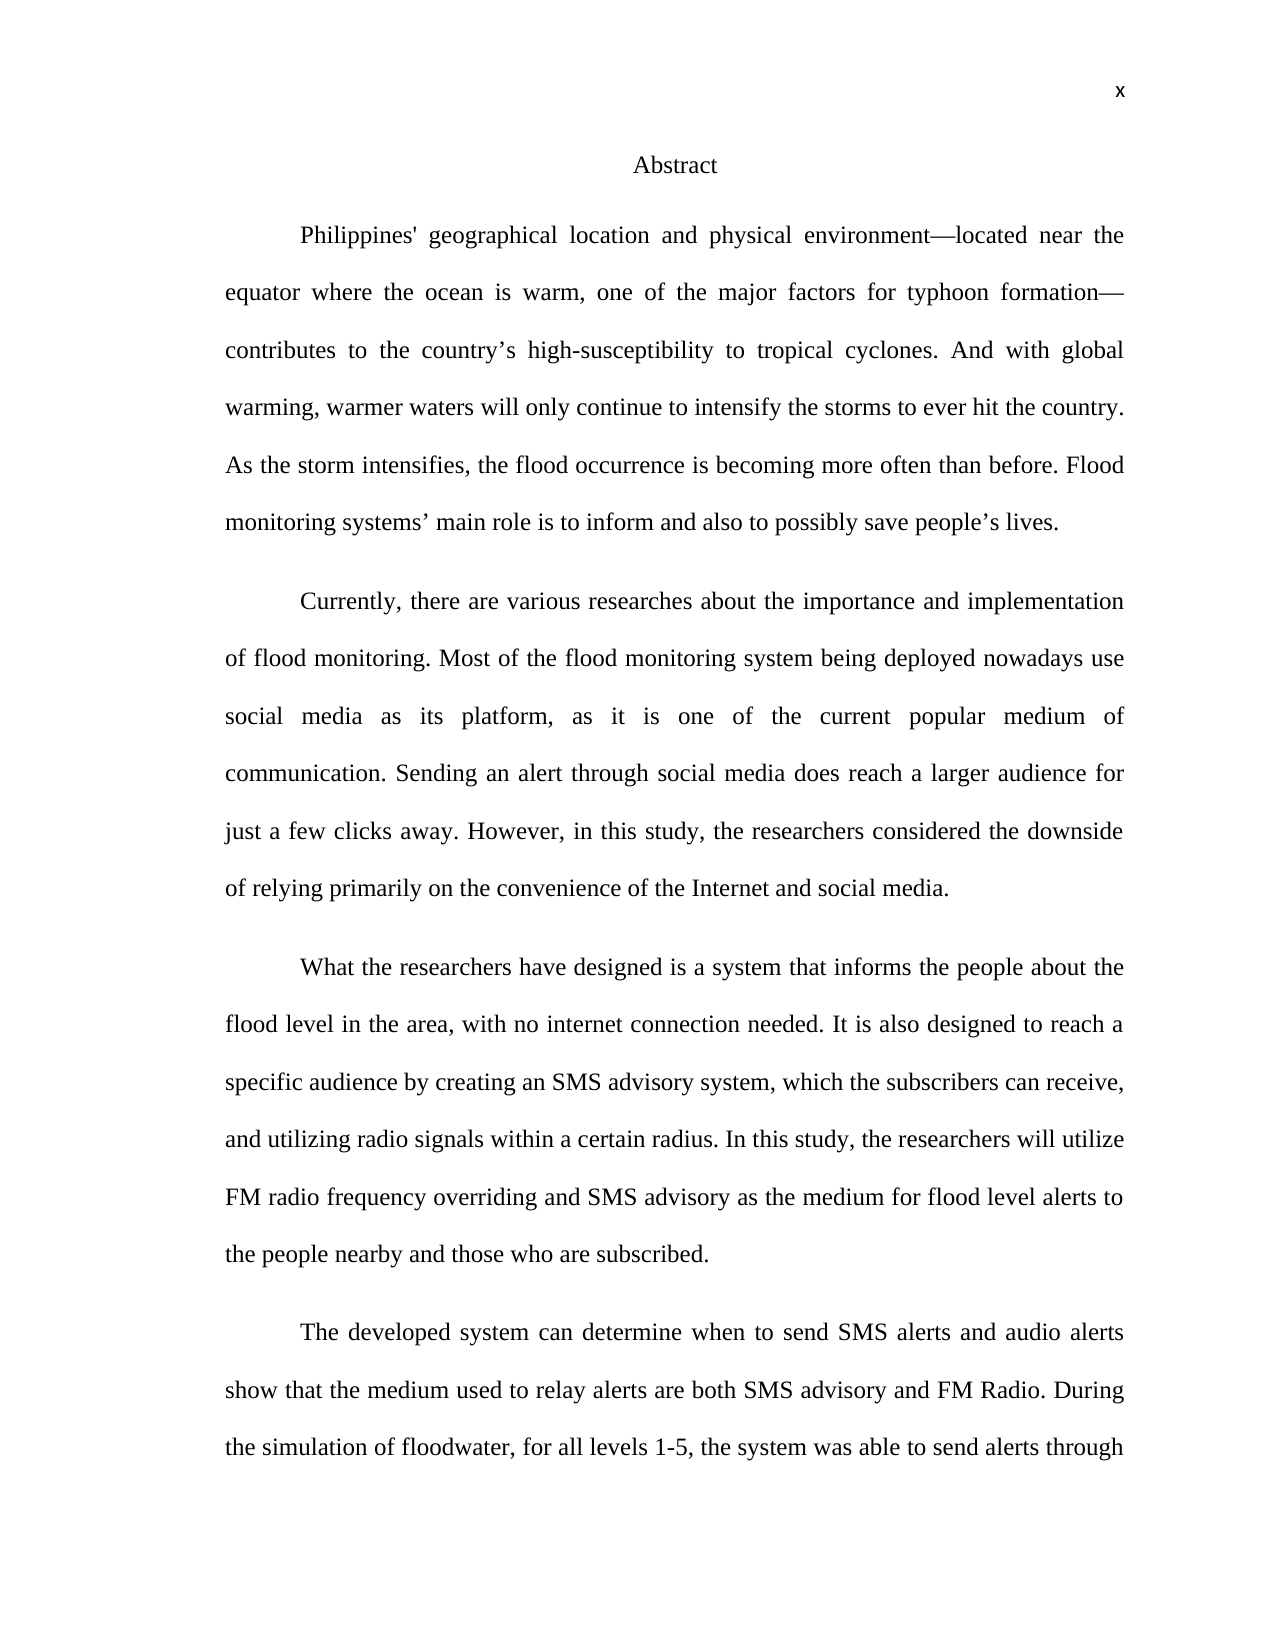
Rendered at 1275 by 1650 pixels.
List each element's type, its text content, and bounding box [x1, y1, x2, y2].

text Philippines' geographical location and physical environment—located near the equator where the ocean is warm, one of the major factors for typhoon formation—contributes to the country’s high-susceptibility to tropical cyclones. And with global warming, warmer waters will only continue to intensify the storms to ever hit the country. As the storm intensifies, the flood occurrence is becoming more often than before. Flood monitoring systems’ main role is to inform and also to possibly save people’s lives. [225, 220, 1125, 536]
text Currently, there are various researches about the importance and implementation of flood monitoring. Most of the flood monitoring system being deployed nowadays use social media as its platform, as it is one of the current popular medium of communication. Sending an alert through social media does reach a larger audience for just a few clicks away. However, in this study, the researchers considered the downside of relying primarily on the convenience of the Internet and social media. [225, 586, 1125, 902]
subtitle Abstract [225, 150, 1125, 179]
text What the researchers have designed is a system that informs the people about the flood level in the area, with no internet connection needed. It is also designed to reach a specific audience by creating an SMS advisory system, which the subscribers can receive, and utilizing radio signals within a certain radius. In this study, the researchers will utilize FM radio frequency overriding and SMS advisory as the medium for flood level alerts to the people nearby and those who are subscribed. [225, 952, 1125, 1268]
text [225, 1317, 1125, 1461]
